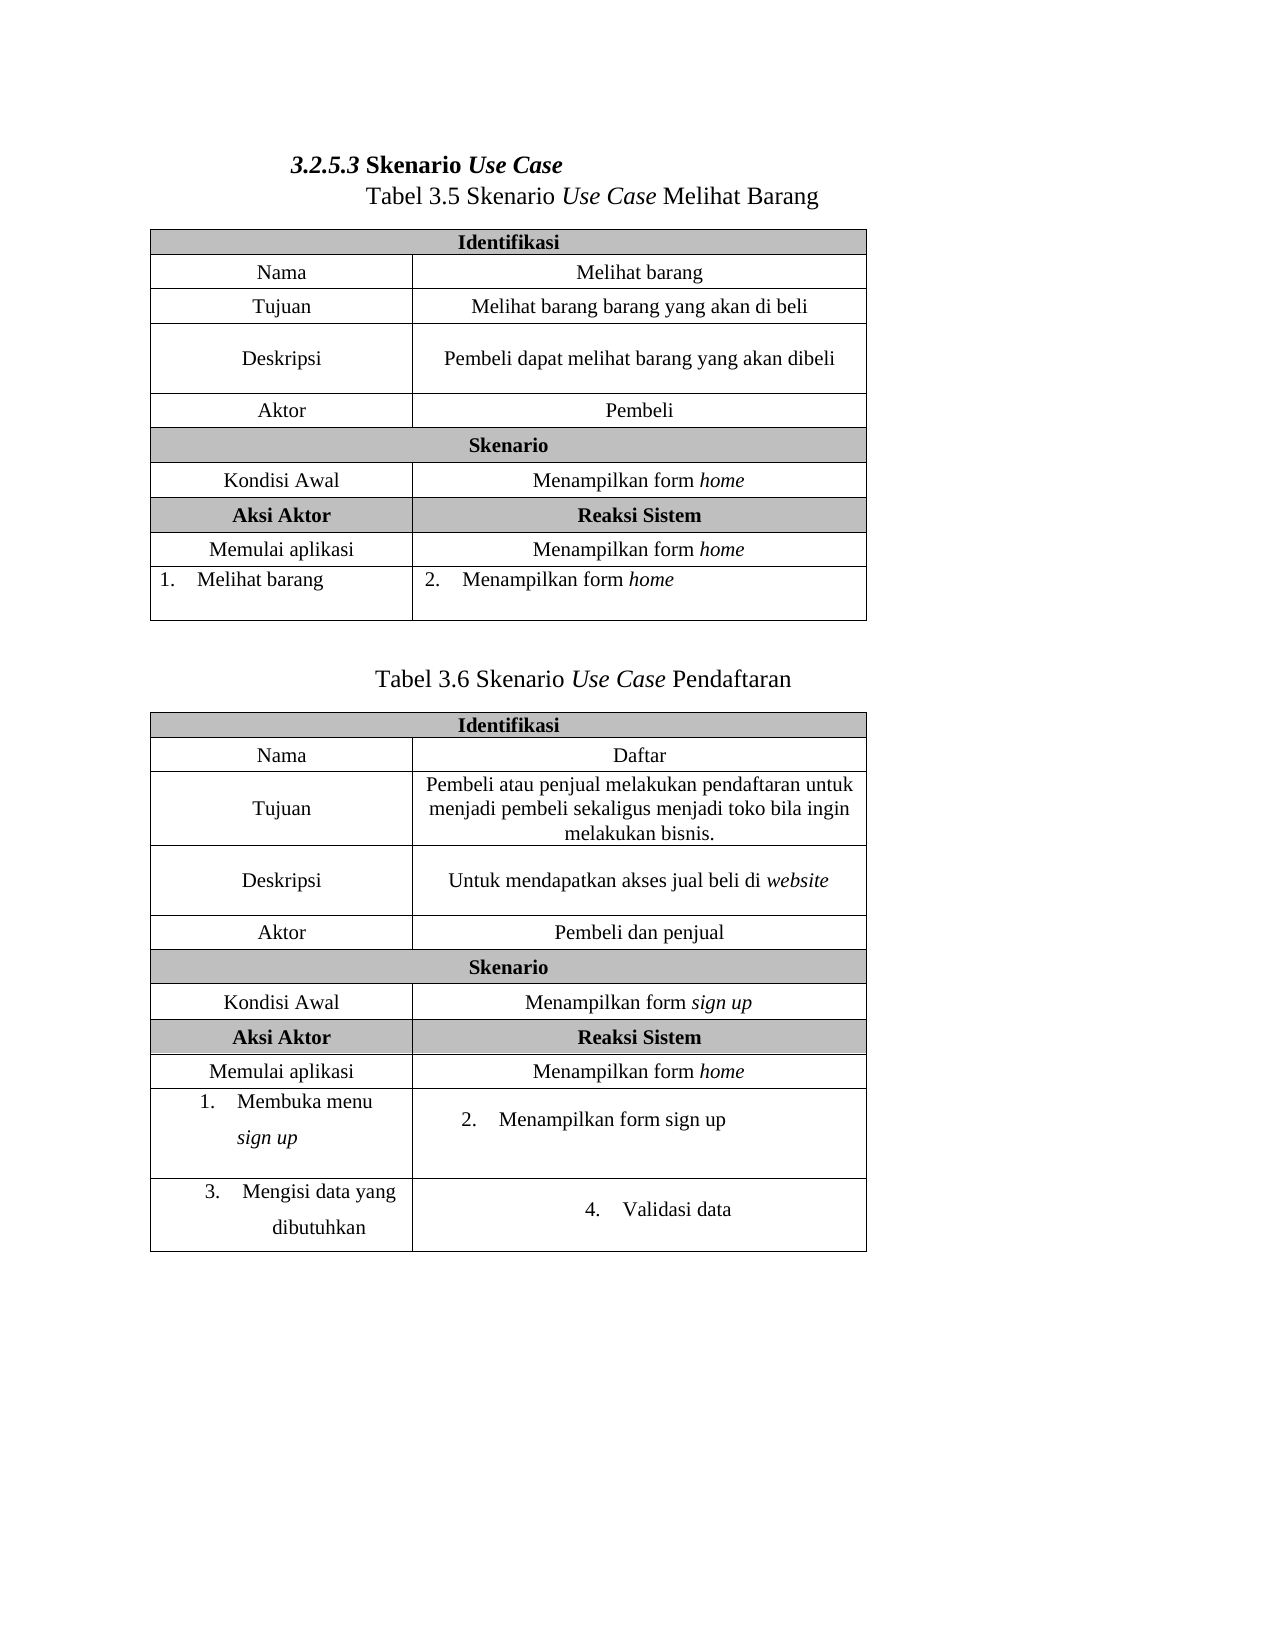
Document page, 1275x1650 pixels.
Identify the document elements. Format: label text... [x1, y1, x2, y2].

table_cell Pembeli dan penjual [413, 916, 866, 949]
table_header Identifikasi [151, 230, 866, 254]
table_cell Pembeli dapat melihat barang yang akan dibeli [413, 324, 866, 393]
table_cell Menampilkan form home [413, 1055, 866, 1088]
table_cell Pembeli atau penjual melakukan pendaftaran untuk menjadi pembeli sekaligus menjadi toko bila ingin melakukan bisnis. [413, 772, 866, 844]
table_cell Untuk mendapatkan akses jual beli di website [413, 846, 866, 914]
table_cell Menampilkan form sign up [413, 1089, 866, 1178]
table_cell Reaksi Sistem [413, 1020, 866, 1053]
text Tabel 3.6 Skenario Use Case Pendaftaran [150, 664, 1125, 693]
table_cell Memulai aplikasi [151, 533, 412, 566]
table_cell Membuka menu sign up [151, 1089, 412, 1178]
table_cell Aktor [151, 916, 412, 949]
table_cell Daftar [413, 738, 866, 771]
table_cell Validasi data [413, 1179, 866, 1251]
list Skenario Use Case [291, 150, 1125, 179]
table_cell Reaksi Sistem [413, 498, 866, 532]
table_cell Melihat barang barang yang akan di beli [413, 289, 866, 323]
table_cell Mengisi data yang dibutuhkan [151, 1179, 412, 1251]
table_cell Melihat barang [151, 567, 412, 620]
table_cell Skenario [151, 428, 866, 462]
table_cell Tujuan [151, 289, 412, 323]
table_cell Deskripsi [151, 846, 412, 914]
table_cell Aksi Aktor [151, 498, 412, 532]
table_cell Aksi Aktor [151, 1020, 412, 1053]
table_cell Melihat barang [413, 255, 866, 288]
table_cell Menampilkan form sign up [413, 984, 866, 1019]
table_cell Skenario [151, 950, 866, 983]
table_cell Menampilkan form home [413, 463, 866, 497]
list Tabel 3.5 Skenario Use Case Melihat Barang [366, 181, 1125, 210]
table_cell Tujuan [151, 772, 412, 844]
table_cell Menampilkan form home [413, 567, 866, 620]
table_cell Deskripsi [151, 324, 412, 393]
table_cell Nama [151, 738, 412, 771]
table_cell Kondisi Awal [151, 984, 412, 1019]
table_cell Memulai aplikasi [151, 1055, 412, 1088]
table_header Identifikasi [151, 713, 866, 737]
table_cell Pembeli [413, 394, 866, 427]
table_cell Aktor [151, 394, 412, 427]
table_cell Kondisi Awal [151, 463, 412, 497]
table_cell Nama [151, 255, 412, 288]
table_cell Menampilkan form home [413, 533, 866, 566]
